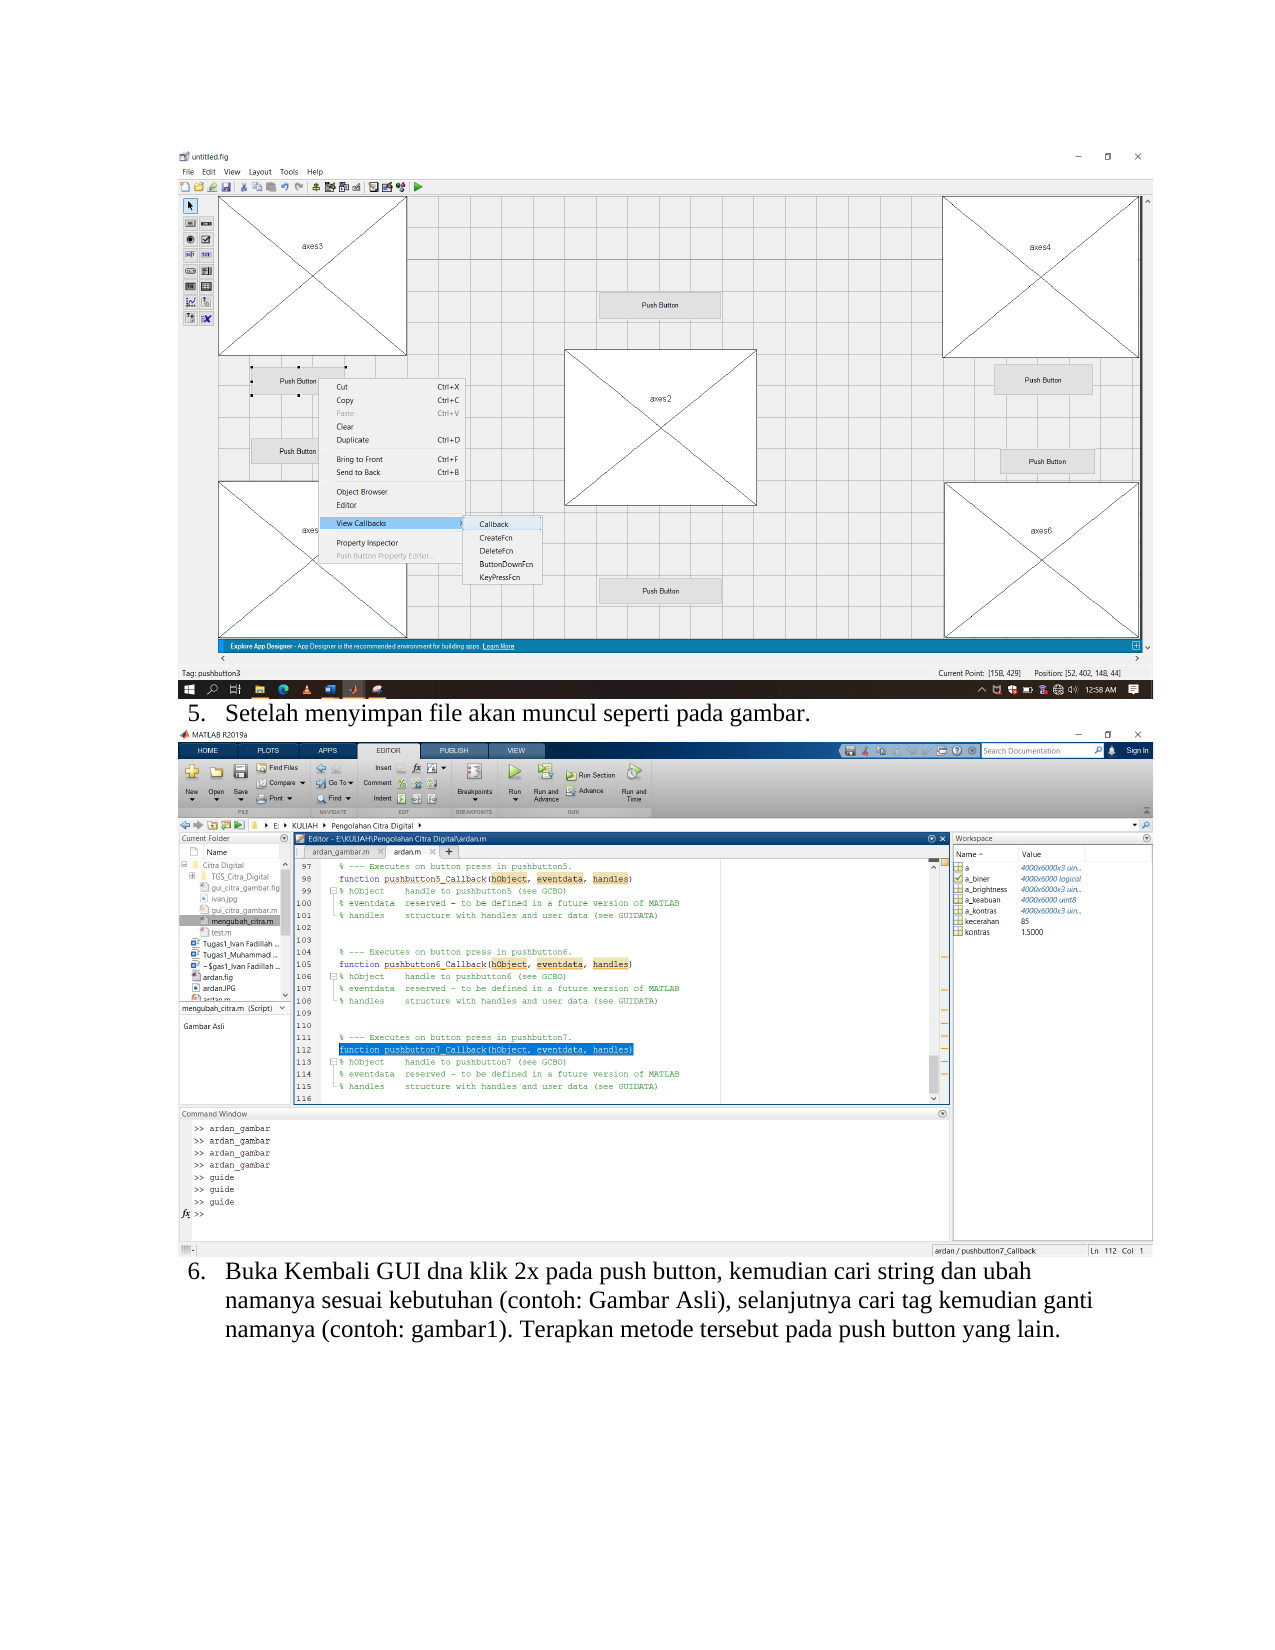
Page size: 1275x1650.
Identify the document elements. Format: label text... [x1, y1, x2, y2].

picture [178, 727, 1154, 1257]
list Setelah menyimpan file akan muncul seperti pada gambar. [187, 699, 1125, 727]
list Buka Kembali GUI dna klik 2x pada push button, kemudian cari string dan ubah namanya sesuai kebutuhan (contoh: Gambar Asli), selanjutnya cari tag kemudian ganti namanya (contoh: gambar1). Terapkan metode tersebut pada push button yang lain. [187, 1257, 1125, 1343]
picture [178, 150, 1154, 699]
